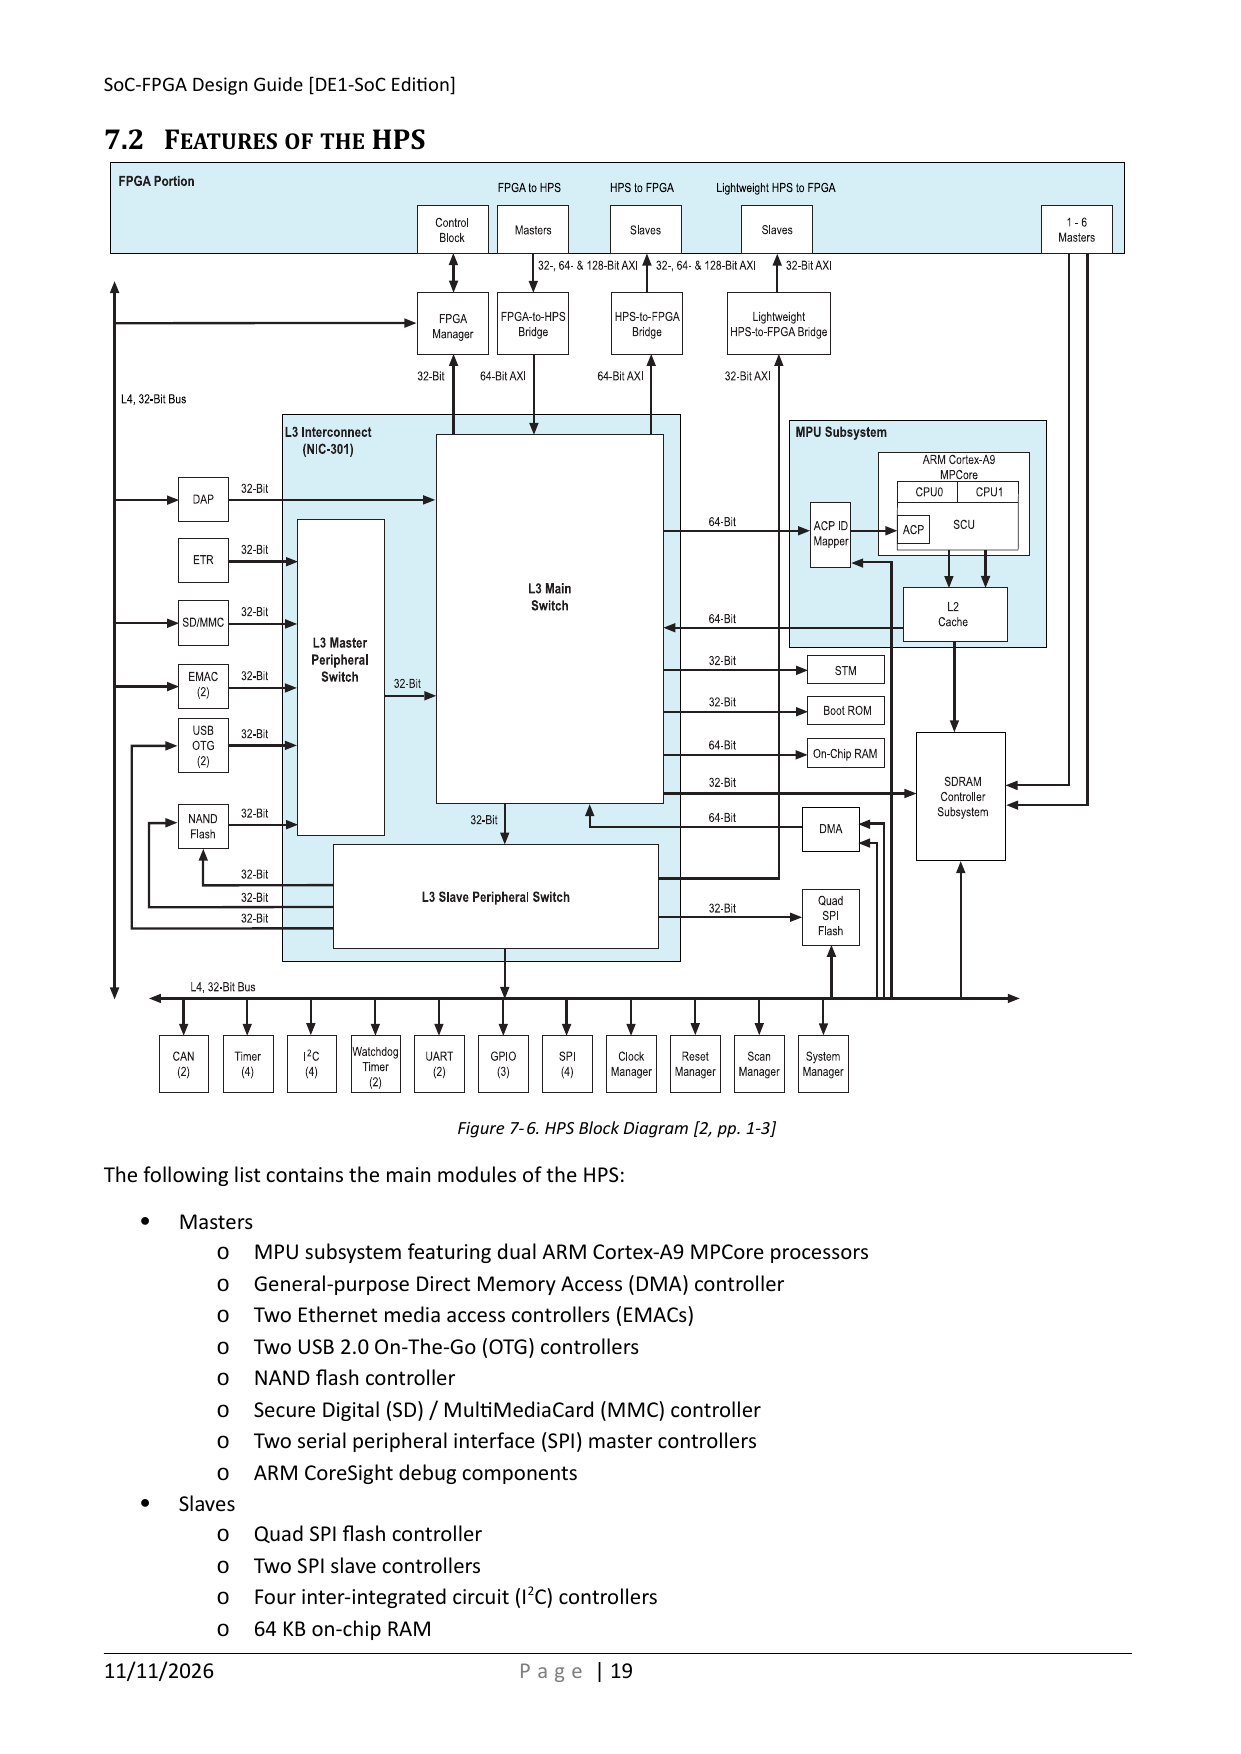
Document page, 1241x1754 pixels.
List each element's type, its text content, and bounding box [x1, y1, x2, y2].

list MPU subsystem featuring dual ARM Cortex-A9 MPCore processors [216, 1237, 1132, 1267]
list General-purpose Direct Memory Access (DMA) controller [216, 1269, 1132, 1298]
list NAND flash controller [216, 1363, 1132, 1392]
text The following list contains the main modules of the HPS: [103, 1160, 1132, 1188]
list Quad SPI flash controller [216, 1519, 1132, 1548]
list Secure Digital (SD) / MultiMediaCard (MMC) controller [216, 1395, 1132, 1424]
list Two Ethernet media access controllers (EMACs) [216, 1300, 1132, 1329]
list Masters [141, 1207, 1132, 1235]
list ARM CoreSight debug components [216, 1458, 1132, 1487]
text Figure 7-2. HPS Block Diagram [103, 1117, 1132, 1139]
list Slaves [141, 1489, 1132, 1517]
list 64 KB on-chip RAM [216, 1614, 1132, 1643]
list Four inter-integrated circuit (I2C) controllers [216, 1582, 1132, 1611]
subtitle Features of the HPS [103, 122, 1132, 156]
list Two SPI slave controllers [216, 1551, 1132, 1580]
list Two USB 2.0 On-The-Go (OTG) controllers [216, 1332, 1132, 1361]
list Two serial peripheral interface (SPI) master controllers [216, 1426, 1132, 1455]
